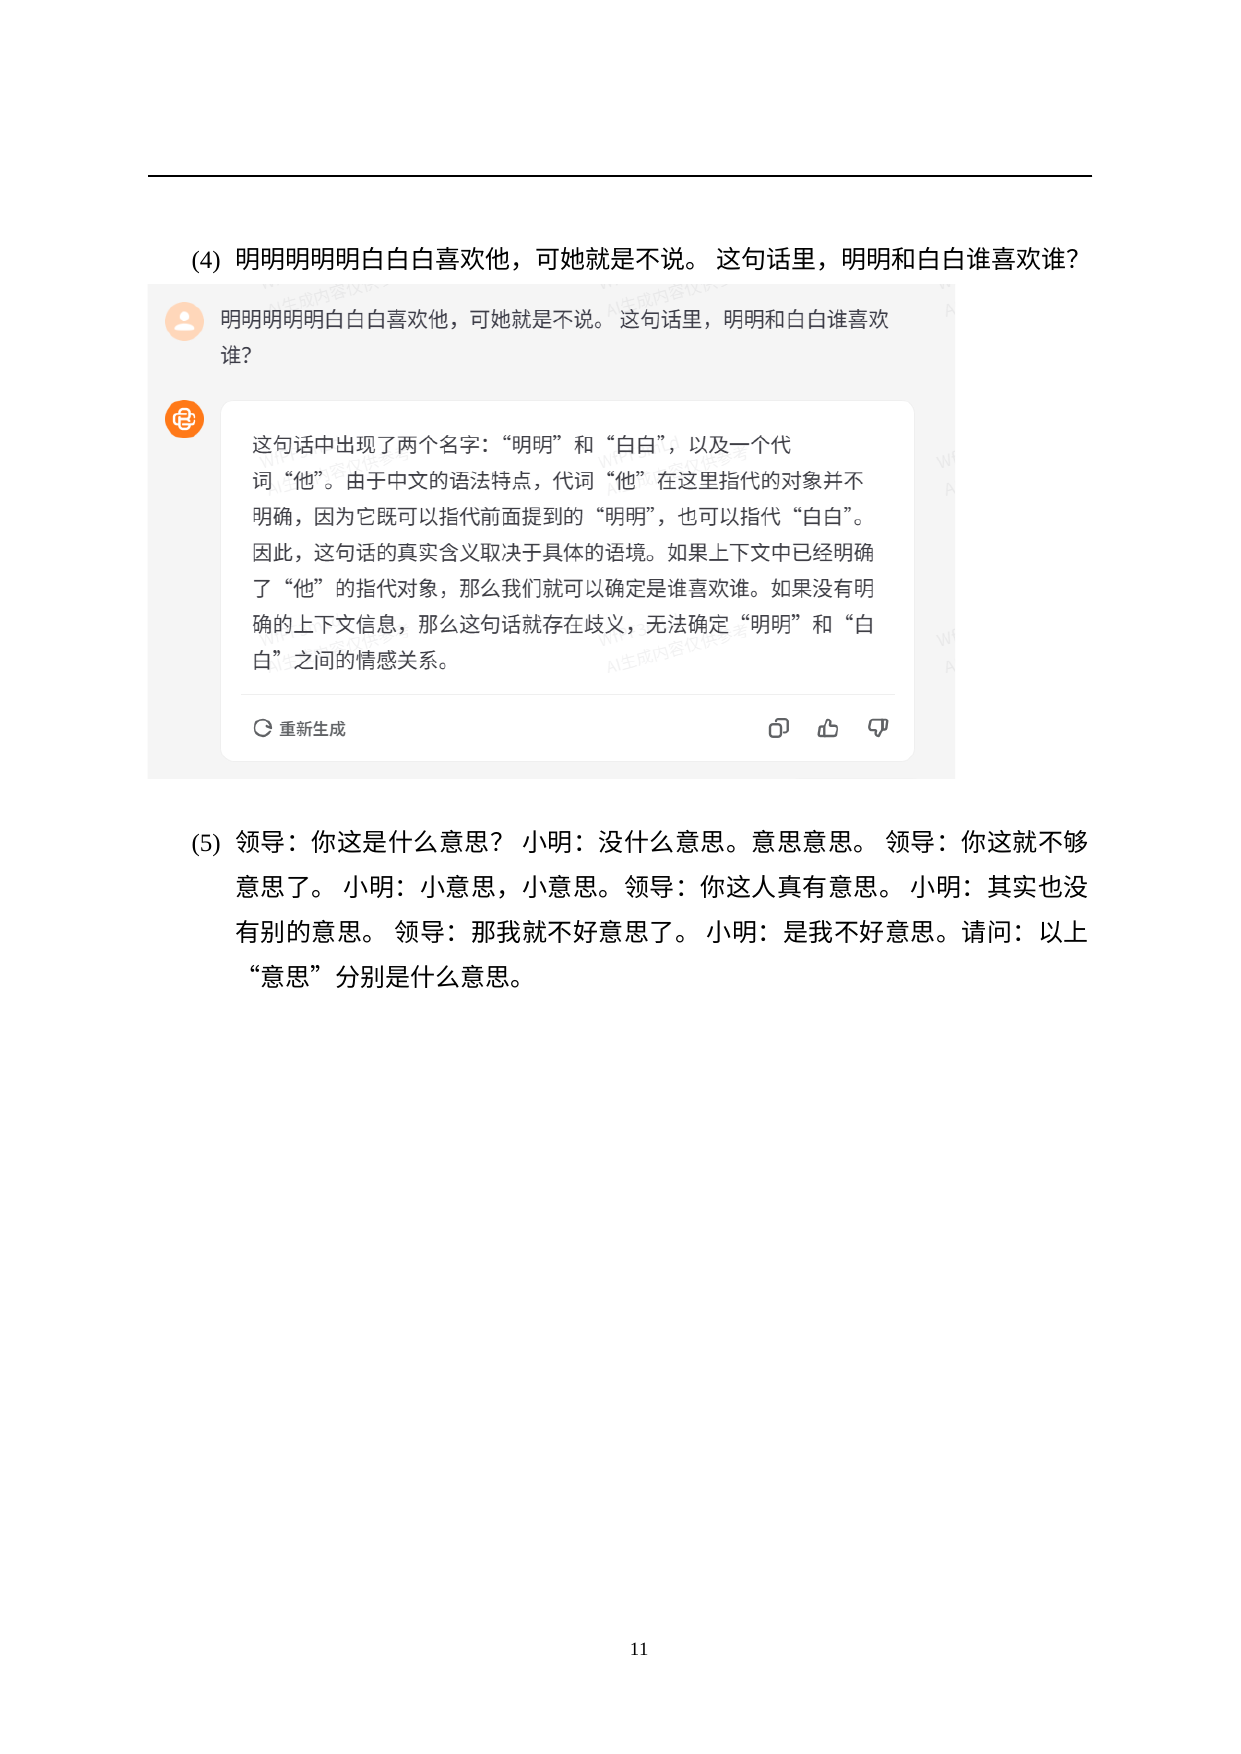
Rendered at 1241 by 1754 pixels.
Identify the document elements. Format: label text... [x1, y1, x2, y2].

list 领导：你这是什么意思？ 小明：没什么意思。意思意思。 领导：你这就不够意思了。 小明：小意思，小意思。领导：你这人真有意思。 小明：其实也没有别的意思。 领导：那我就不好意思了。 小明：是我不好意思。请问：以上“意思”分别是什么意思。 [191, 822, 1092, 994]
picture [147, 284, 956, 779]
list 明明明明明白白白喜欢他，可她就是不说。 这句话里，明明和白白谁喜欢谁？ [191, 239, 1092, 275]
